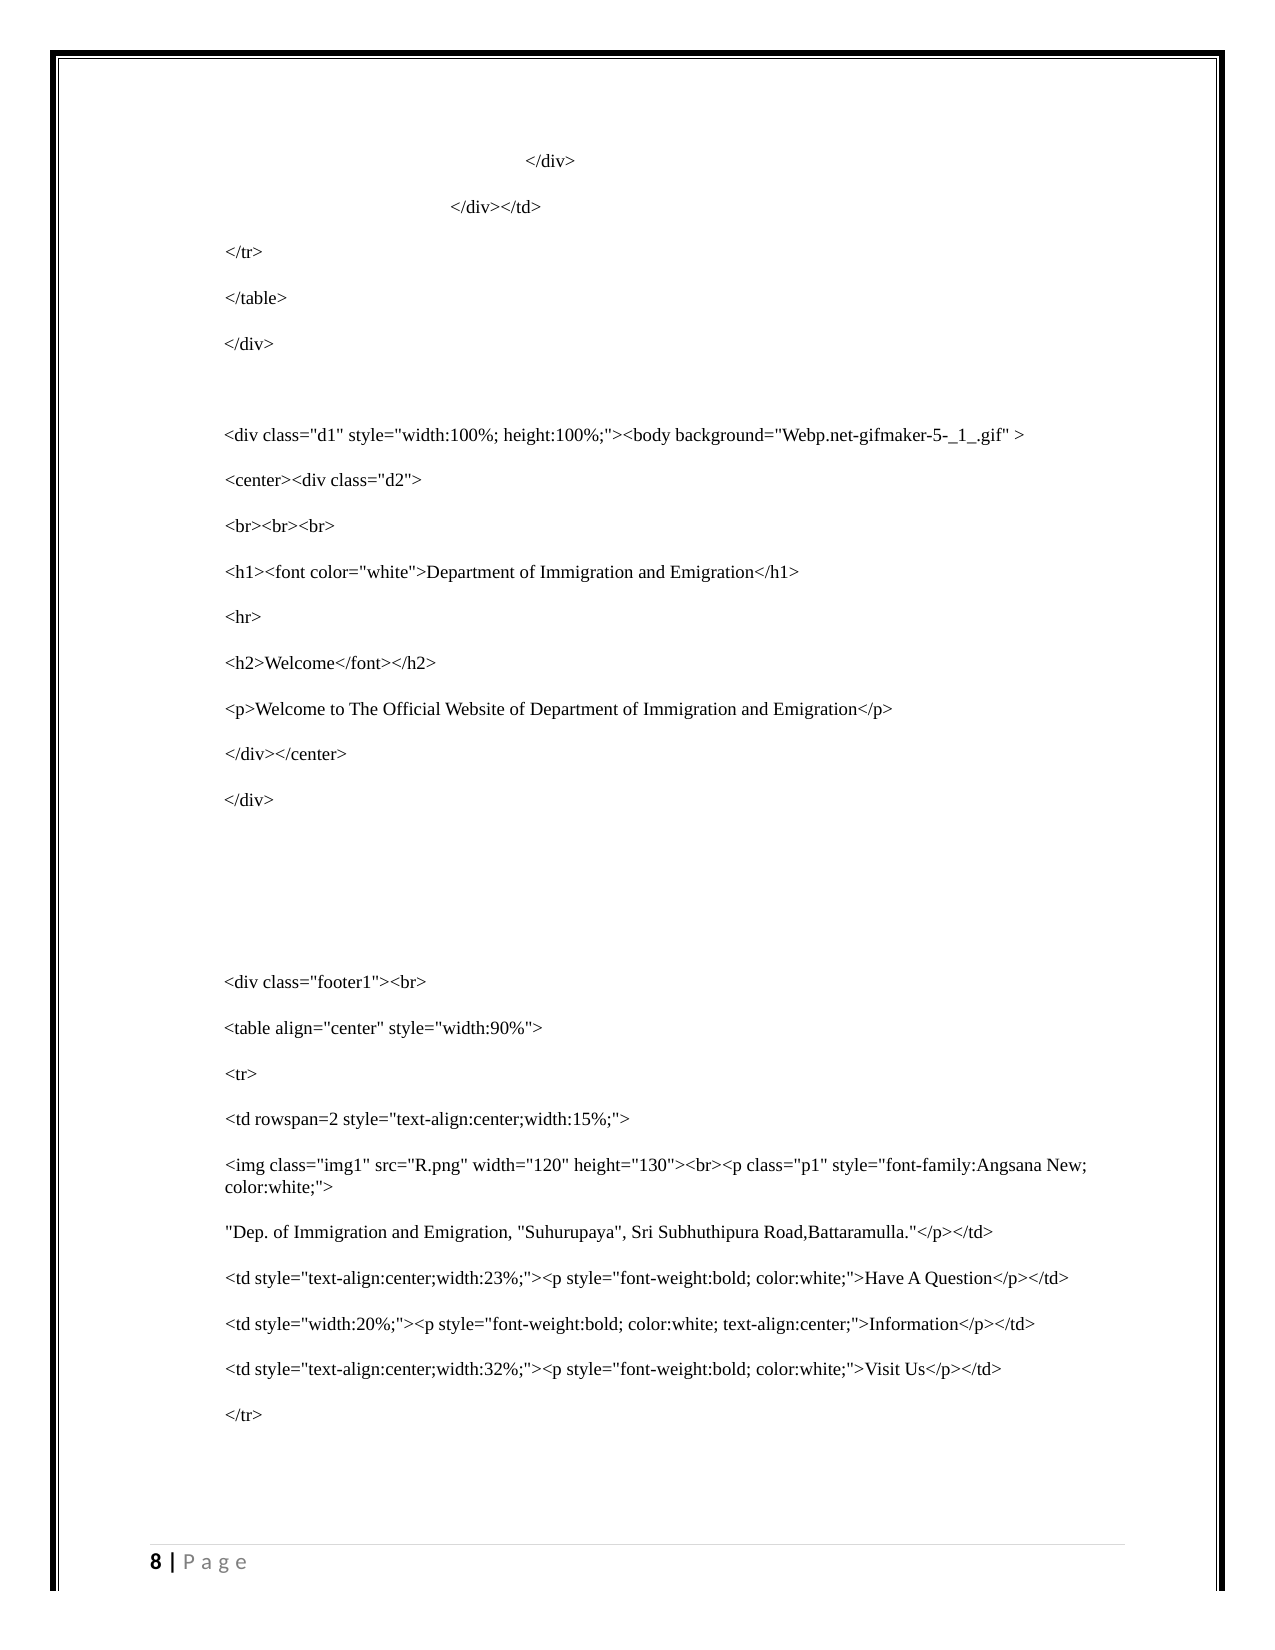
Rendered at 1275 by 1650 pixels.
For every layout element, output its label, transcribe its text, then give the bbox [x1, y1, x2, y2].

text <td style="width:20%;"><p style="font-weight:bold; color:white; text-align:center;">Information</p></td> [223, 1313, 1124, 1334]
text <td style="text-align:center;width:32%;"><p style="font-weight:bold; color:white;">Visit Us</p></td> [223, 1358, 1124, 1380]
text <img class="img1" src="R.png" width="120" height="130"><br><p class="p1" style="font-family:Angsana New; color:white;"> [223, 1154, 1124, 1197]
text <h2>Welcome</font></h2> [223, 652, 1124, 673]
text </tr> [223, 241, 1124, 263]
text <td style="text-align:center;width:23%;"><p style="font-weight:bold; color:white;">Have A Question</p></td> [223, 1267, 1124, 1288]
text </div> [223, 150, 1124, 172]
text <hr> [223, 606, 1124, 628]
text <table align="center" style="width:90%"> [223, 1017, 1124, 1038]
text "Dep. of Immigration and Emigration, "Suhurupaya", Sri Subhuthipura Road,Battaramulla."</p></td> [223, 1221, 1124, 1243]
text <p>Welcome to The Official Website of Department of Immigration and Emigration</p> [223, 697, 1124, 719]
text <td rowspan=2 style="text-align:center;width:15%;"> [223, 1108, 1124, 1130]
text </table> [223, 287, 1124, 308]
text </div></td> [223, 196, 1124, 217]
text <br><br><br> [223, 515, 1124, 537]
text <tr> [223, 1062, 1124, 1084]
text </tr> [223, 1404, 1124, 1425]
text <center><div class="d2"> [223, 469, 1124, 491]
text <div class="d1" style="width:100%; height:100%;"><body background="Webp.net-gifmaker-5-_1_.gif" > [223, 424, 1124, 445]
text </div> [223, 789, 1124, 810]
text </div> [223, 332, 1124, 354]
text <h1><font color="white">Department of Immigration and Emigration</h1> [223, 561, 1124, 582]
text <div class="footer1"><br> [223, 971, 1124, 993]
text </div></center> [223, 743, 1124, 765]
